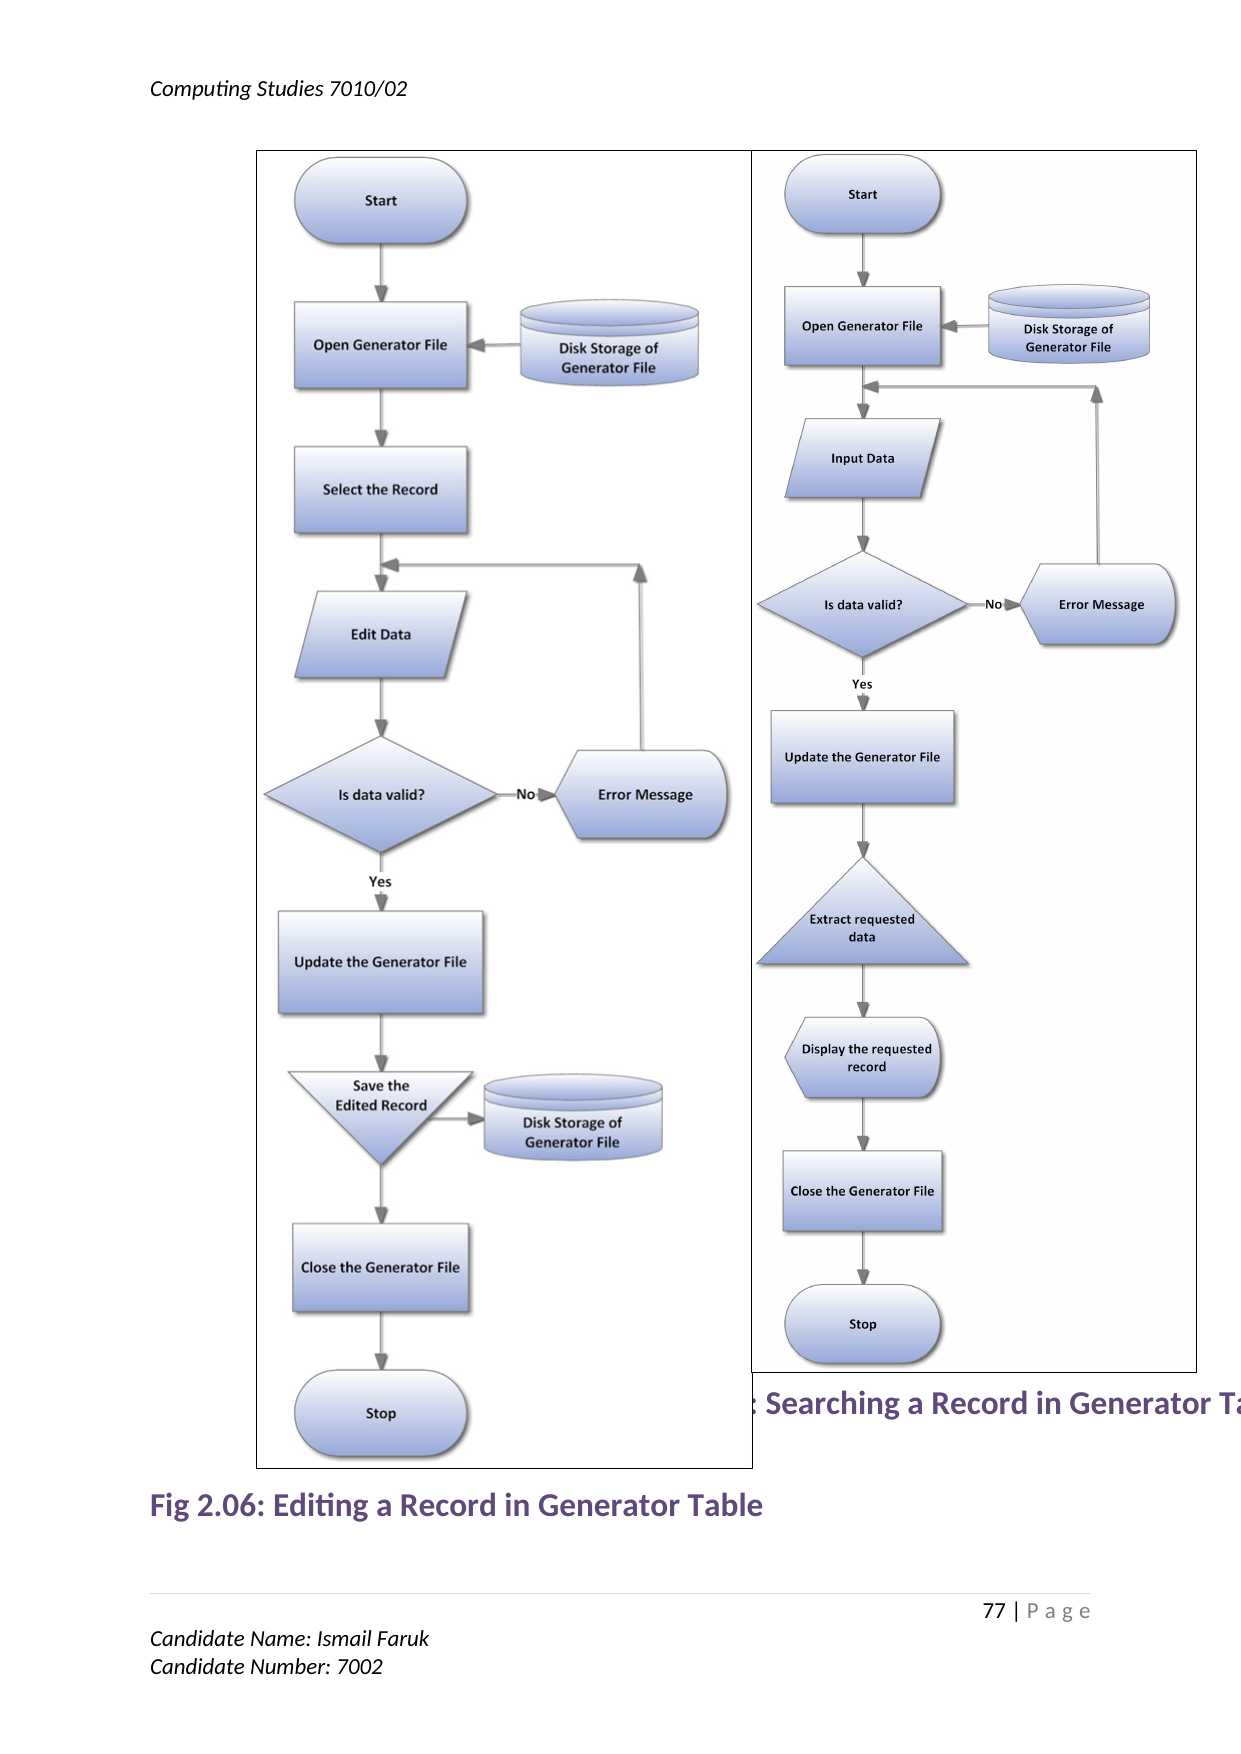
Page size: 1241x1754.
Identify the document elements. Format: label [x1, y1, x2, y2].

picture [257, 151, 752, 1468]
picture [752, 151, 1196, 1372]
